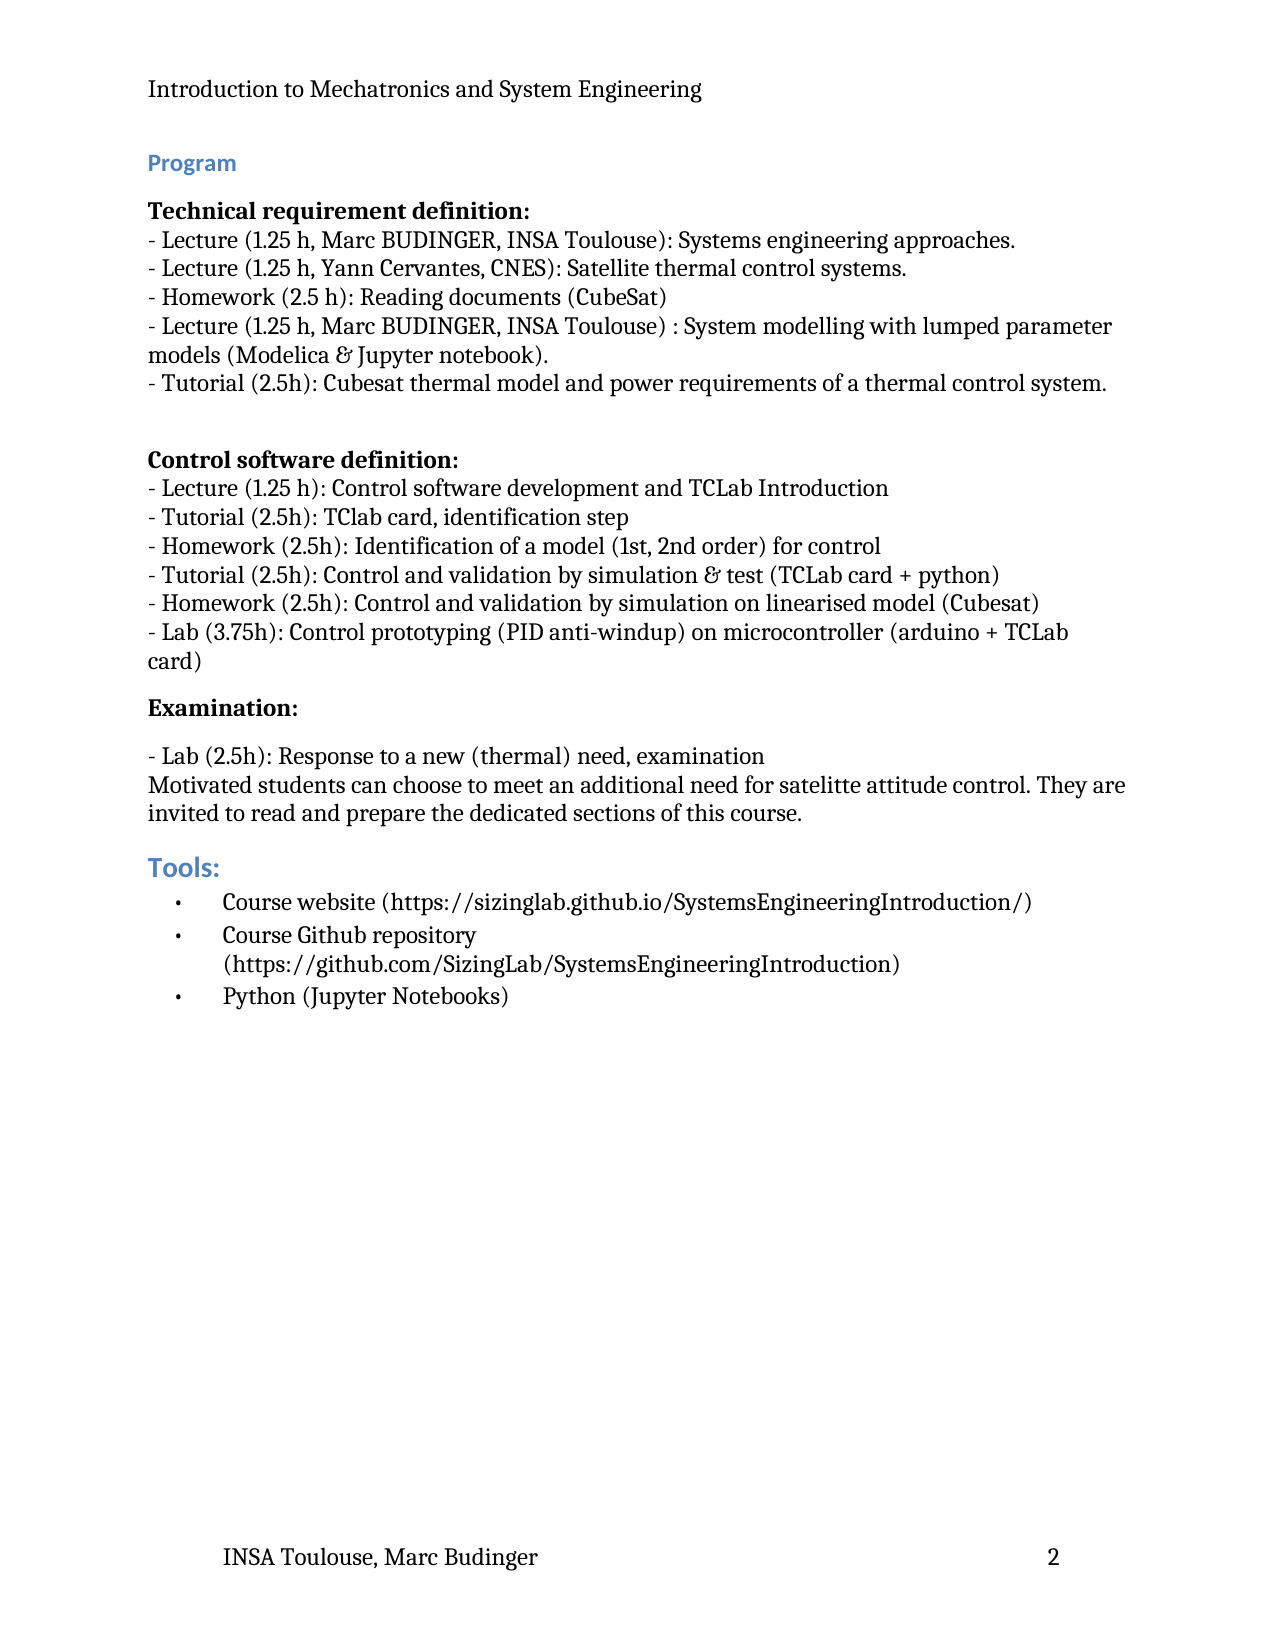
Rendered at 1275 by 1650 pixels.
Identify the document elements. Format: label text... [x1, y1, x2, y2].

text - Homework (2.5h): Identification of a model (1st, 2nd order) for control [148, 532, 1127, 561]
text Control software definition: - Lecture (1.25 h): Control software development and TCLab Introduction [148, 446, 1127, 503]
text - Lab (3.75h): Control prototyping (PID anti-windup) on microcontroller (arduino + TCLab card) [148, 618, 1127, 676]
subtitle Program [148, 148, 1127, 178]
list Course Github repository (https://github.com/SizingLab/SystemsEngineeringIntroduction) [173, 921, 1127, 978]
subtitle Tools: [148, 849, 1127, 884]
text - Lab (2.5h): Response to a new (thermal) need, examination Motivated students can choose to meet an additional need for satelitte attitude control. They are invited to read and prepare the dedicated sections of this course. [148, 742, 1127, 828]
text - Tutorial (2.5h): TClab card, identification step [148, 503, 1127, 532]
list Python (Jupyter Notebooks) [173, 982, 1127, 1011]
text Examination: [148, 694, 1127, 723]
text Technical requirement definition: - Lecture (1.25 h, Marc BUDINGER, INSA Toulouse): Systems engineering approaches. - Lecture (1.25 h, Yann Cervantes, CNES): Satellite thermal control systems. - Homework (2.5 h): Reading documents (CubeSat) - Lecture (1.25 h, Marc BUDINGER, INSA Toulouse) : System modelling with lumped parameter models (Modelica & Jupyter notebook). - Tutorial (2.5h): Cubesat thermal model and power requirements of a thermal control system. [148, 197, 1127, 427]
text - Homework (2.5h): Control and validation by simulation on linearised model (Cubesat) [148, 589, 1127, 618]
text - Tutorial (2.5h): Control and validation by simulation & test (TCLab card + python) [148, 561, 1127, 589]
list Course website (https://sizinglab.github.io/SystemsEngineeringIntroduction/) [173, 888, 1127, 917]
